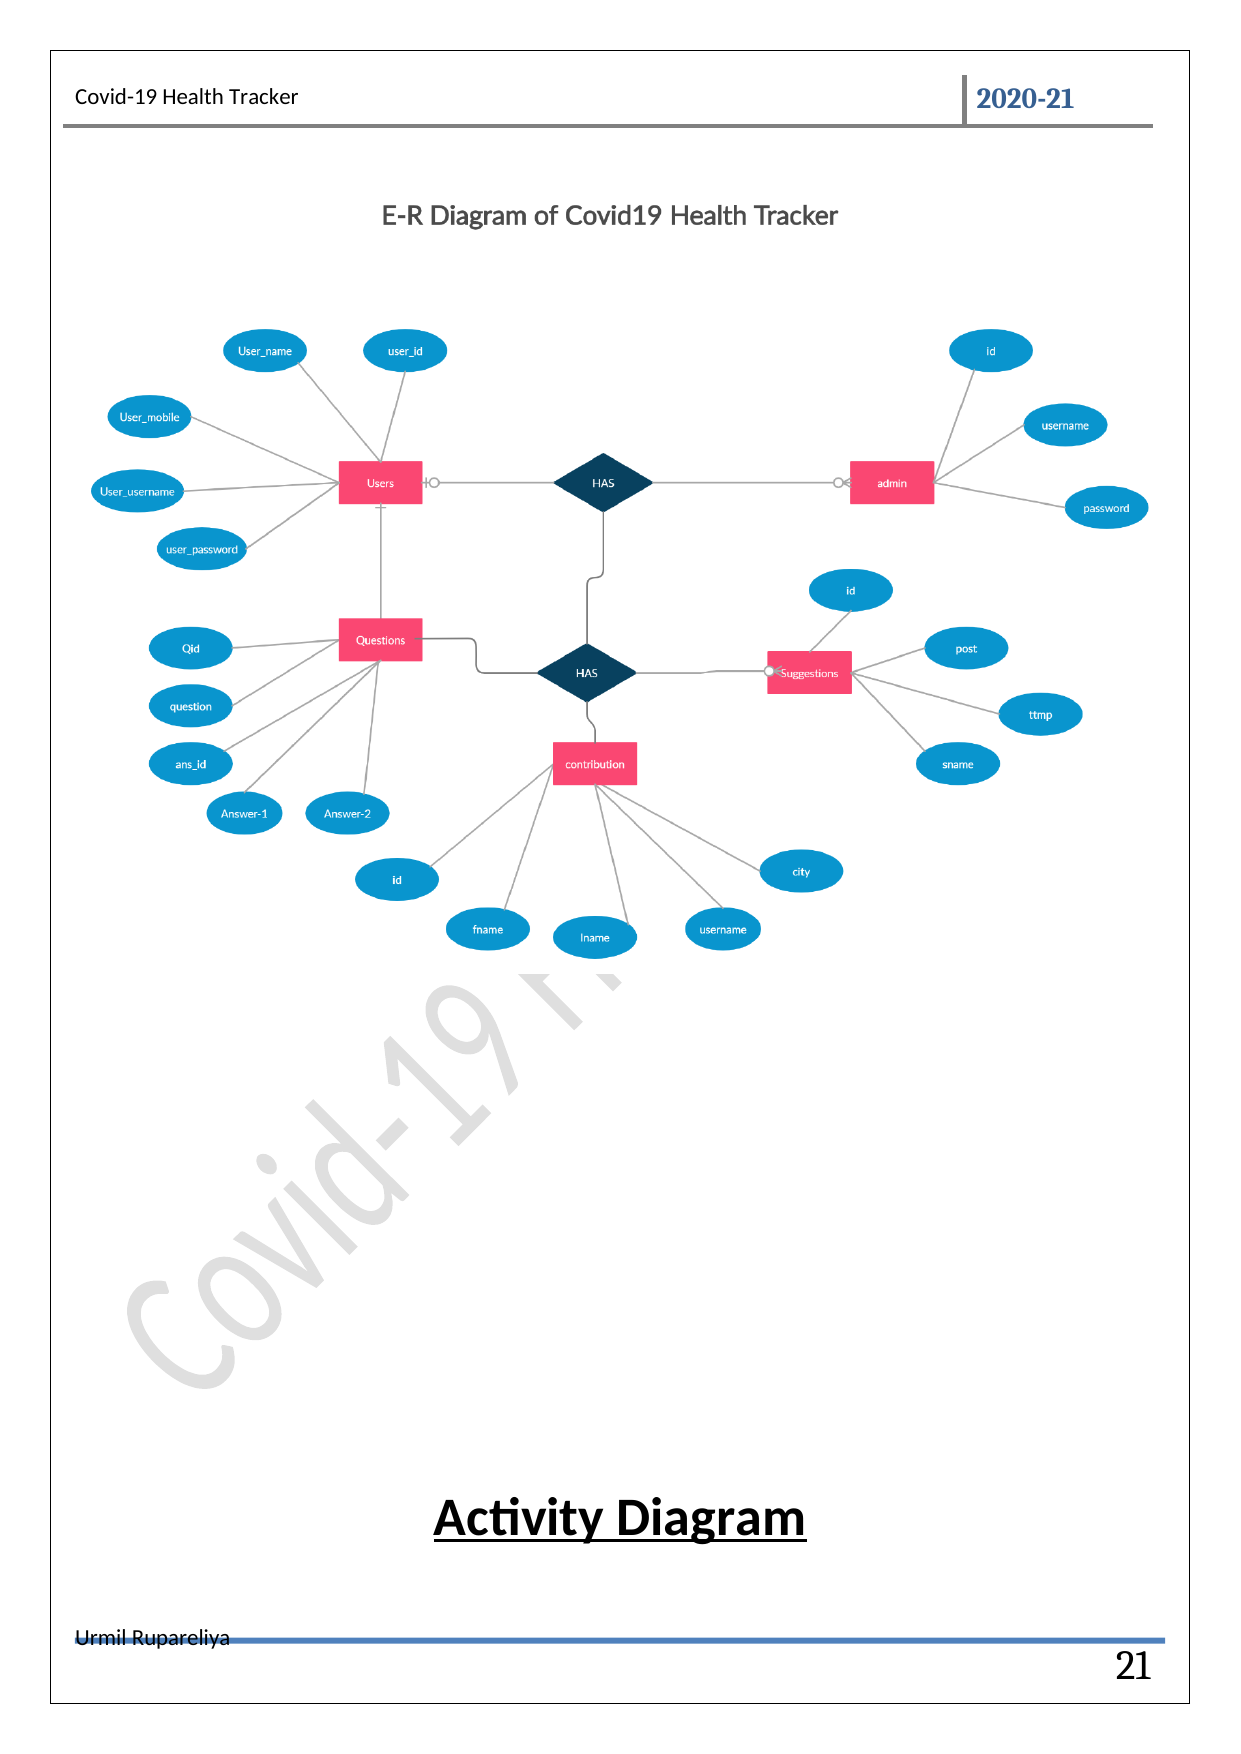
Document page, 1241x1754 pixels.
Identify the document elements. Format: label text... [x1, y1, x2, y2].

picture [75, 156, 1164, 974]
text Activity Diagram [75, 1483, 1165, 1549]
